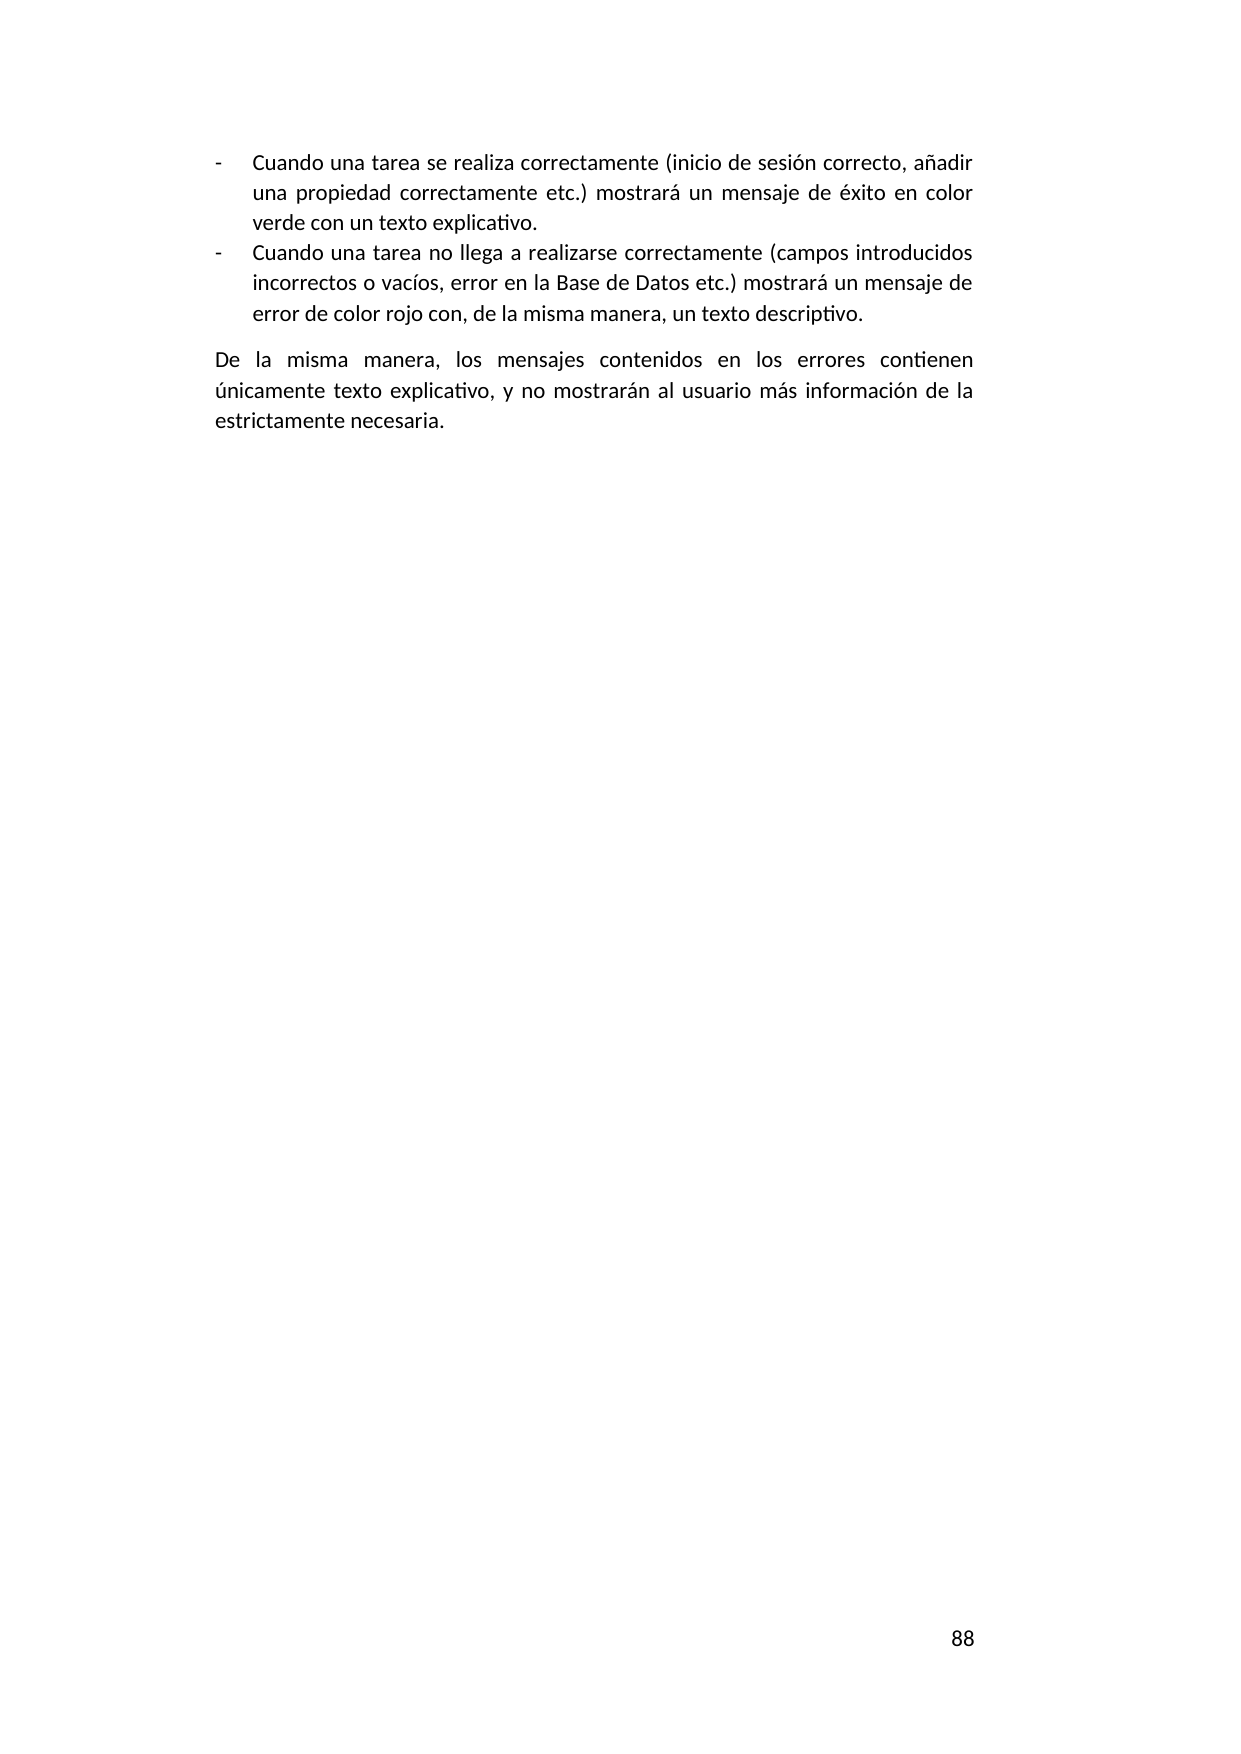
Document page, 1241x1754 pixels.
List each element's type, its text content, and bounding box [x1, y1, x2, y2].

list Cuando una tarea no llega a realizarse correctamente (campos introducidos incorrectos o vacíos, error en la Base de Datos etc.) mostrará un mensaje de error de color rojo con, de la misma manera, un texto descriptivo. [215, 238, 974, 327]
text De la misma manera, los mensajes contenidos en los errores contienen únicamente texto explicativo, y no mostrarán al usuario más información de la estrictamente necesaria. [215, 346, 974, 434]
list Cuando una tarea se realiza correctamente (inicio de sesión correcto, añadir una propiedad correctamente etc.) mostrará un mensaje de éxito en color verde con un texto explicativo. [215, 148, 974, 236]
